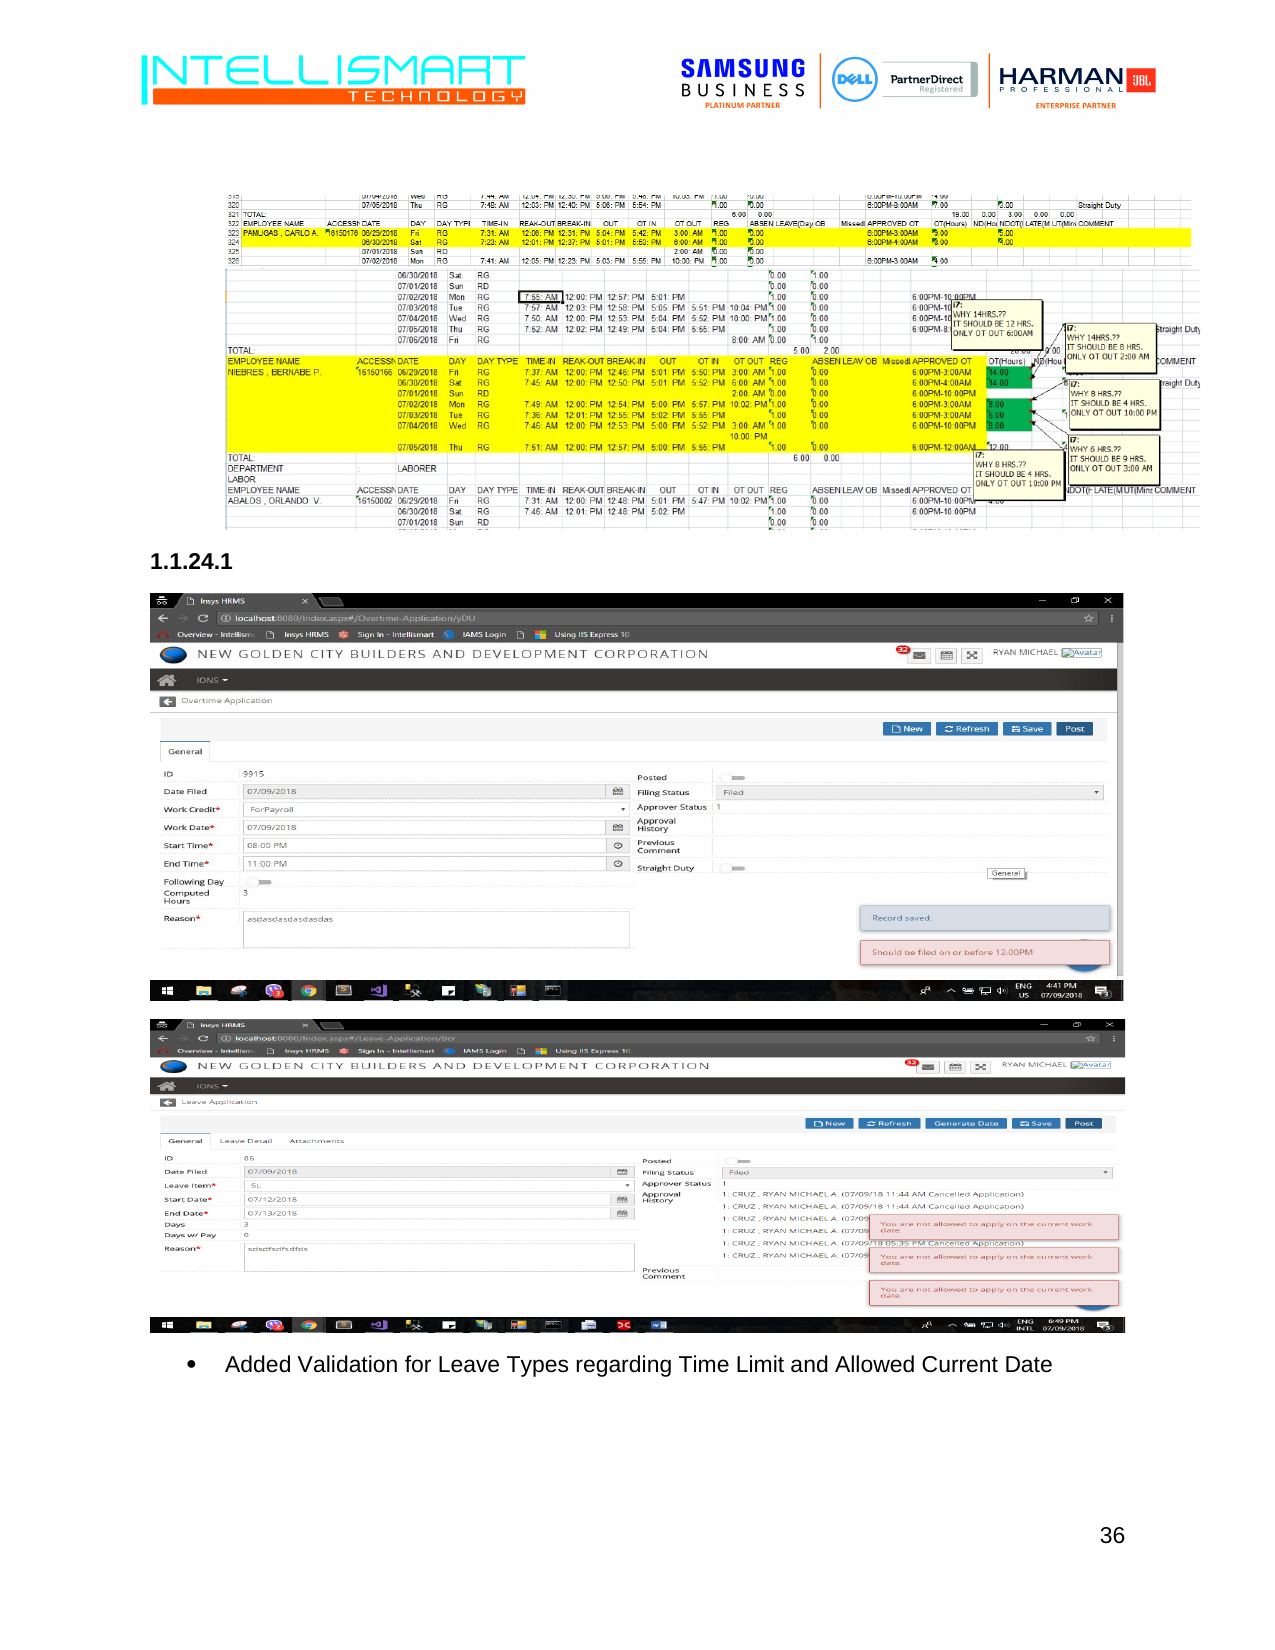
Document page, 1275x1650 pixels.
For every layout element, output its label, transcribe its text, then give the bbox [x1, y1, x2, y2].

list Added Validation for Leave Types regarding Time Limit and Allowed Current Date [187, 1351, 1125, 1377]
picture [150, 1019, 1125, 1333]
picture [225, 195, 1200, 267]
picture [150, 593, 1124, 1001]
picture [225, 268, 1200, 530]
text 1.1.24.1 [150, 548, 1125, 574]
picture [120, 27, 1180, 121]
